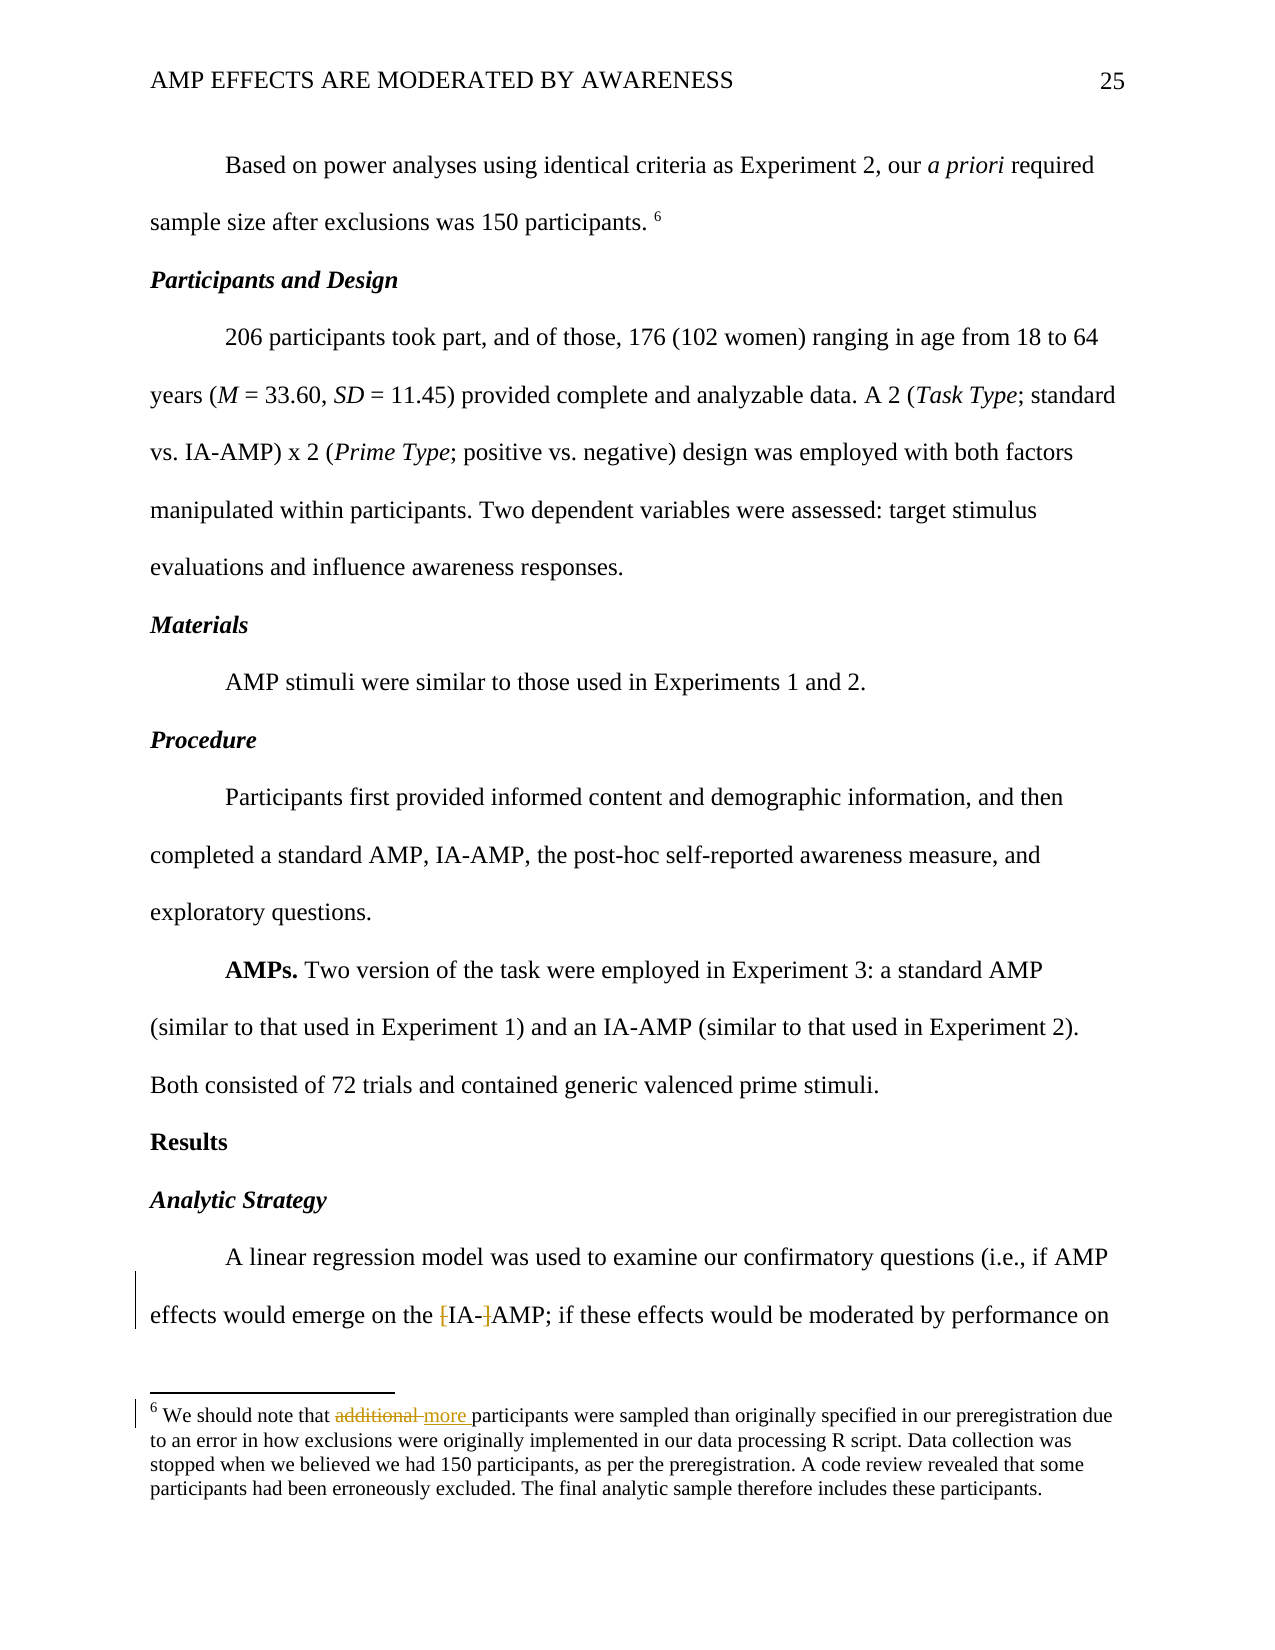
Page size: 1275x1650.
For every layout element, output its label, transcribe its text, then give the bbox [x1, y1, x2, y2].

text AMPs. Two version of the task were employed in Experiment 3: a standard AMP (similar to that used in Experiment 1) and an IA-AMP (similar to that used in Experiment 2). Both consisted of 72 trials and contained generic valenced prime stimuli. [150, 955, 1125, 1099]
text Based on power analyses using identical criteria as Experiment 2, our a priori required sample size after exclusions was 150 participants. [150, 150, 1125, 236]
text Participants first provided informed content and demographic information, and then completed a standard AMP, IA-AMP, the post-hoc self-reported awareness measure, and exploratory questions. [150, 782, 1125, 926]
text AMP stimuli were similar to those used in Experiments 1 and 2. [150, 667, 1125, 696]
subtitle Procedure [150, 725, 1125, 754]
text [150, 1242, 1125, 1329]
text 206 participants took part, and of those, 176 (102 women) ranging in age from 18 to 64 years (M = 33.60, SD = 11.45) provided complete and analyzable data. A 2 (Task Type; standard vs. IA-AMP) x 2 (Prime Type; positive vs. negative) design was employed with both factors manipulated within participants. Two dependent variables were assessed: target stimulus evaluations and influence awareness responses. [150, 322, 1125, 581]
subtitle Materials [150, 610, 1125, 639]
subtitle Results [150, 1127, 1125, 1156]
subtitle Participants and Design [150, 265, 1125, 294]
subtitle Analytic Strategy [150, 1185, 1125, 1214]
